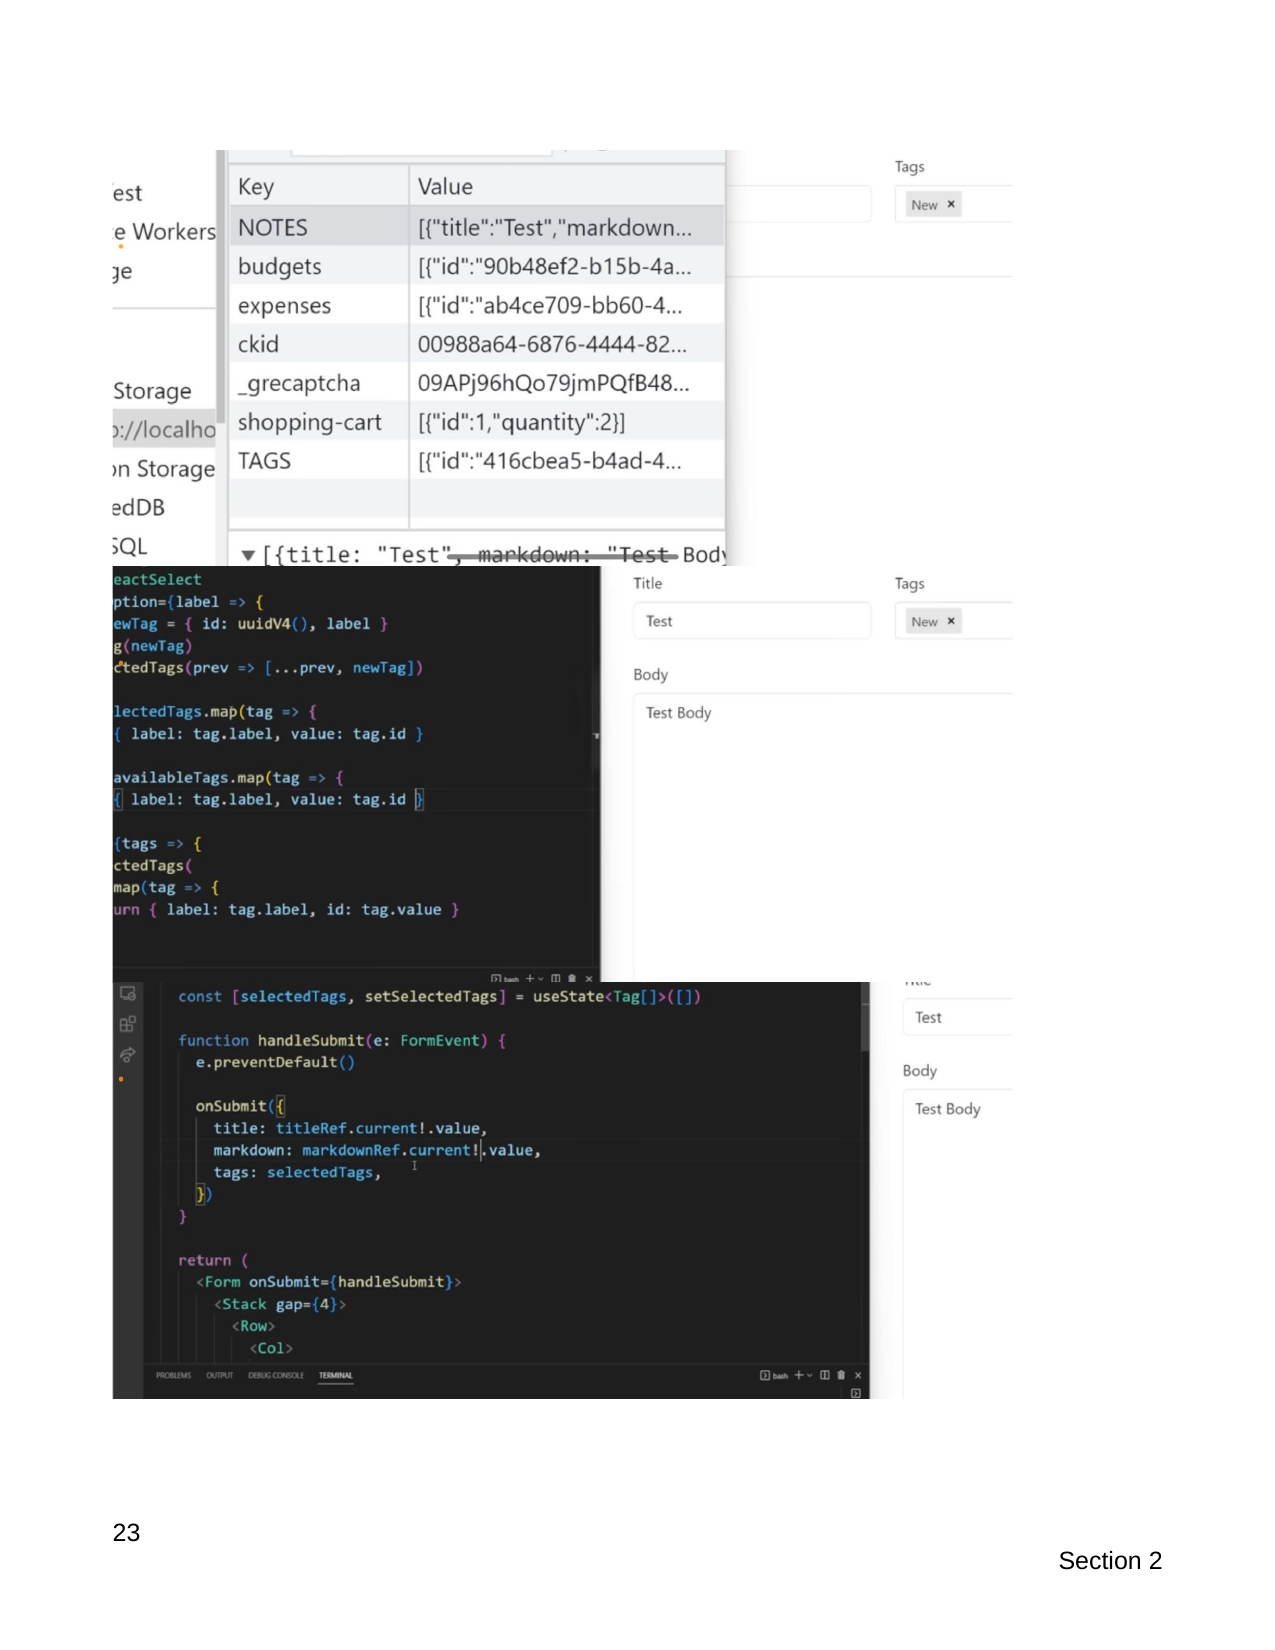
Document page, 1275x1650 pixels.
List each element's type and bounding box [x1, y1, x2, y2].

picture [112, 150, 1013, 1399]
